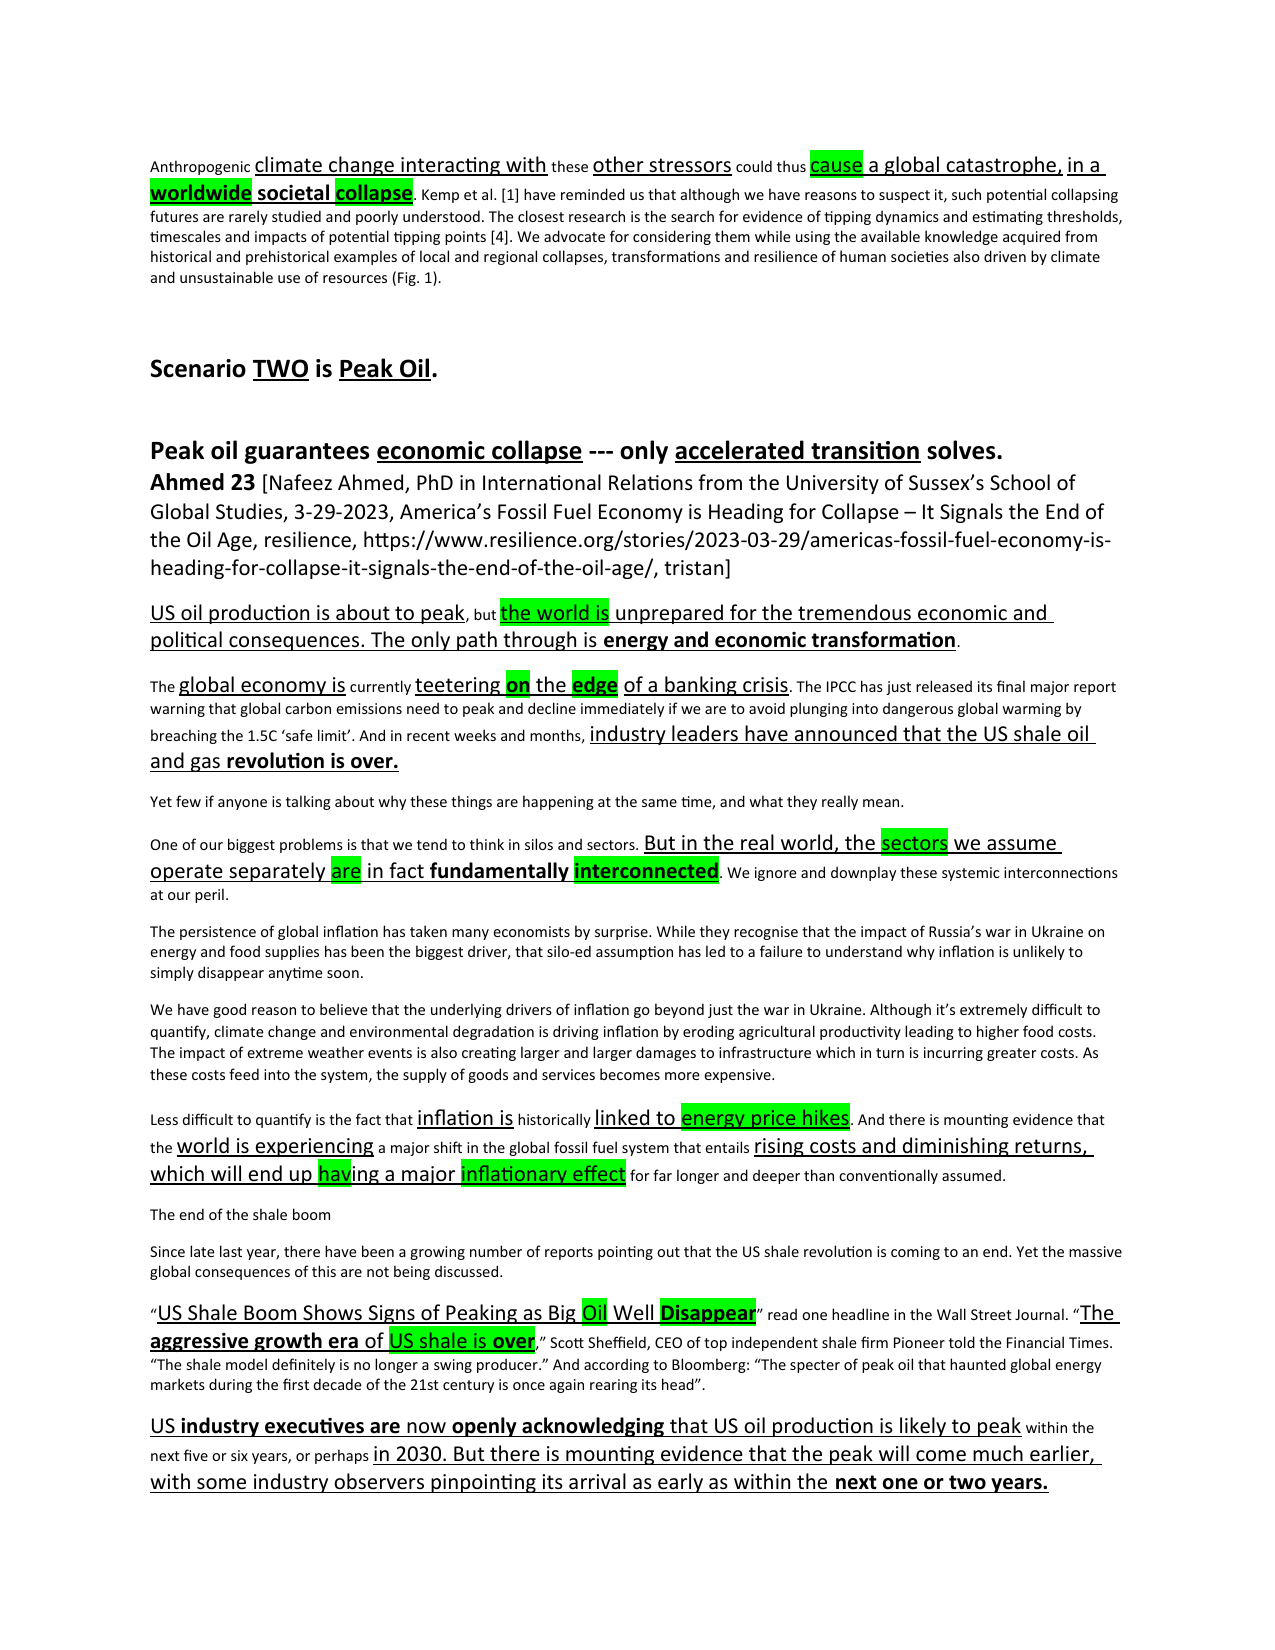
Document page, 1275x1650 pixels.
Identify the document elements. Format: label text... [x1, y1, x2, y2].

text “US Shale Boom Shows Signs of Peaking as Big Oil Well Disappear” read one headline in the Wall Street Journal. “The aggressive growth era of US shale is over,” Scott Sheffield, CEO of top independent shale firm Pioneer told the Financial Times. “The shale model definitely is no longer a swing producer.” And according to Bloomberg: “The specter of peak oil that haunted global energy markets during the first decade of the 21st century is once again rearing its head”. [150, 1298, 1125, 1395]
text The persistence of global inflation has taken many economists by surprise. While they recognise that the impact of Russia’s war in Ukraine on energy and food supplies has been the biggest driver, that silo-ed assumption has led to a failure to understand why inflation is unlikely to simply disappear anytime soon. [150, 921, 1125, 982]
text Ahmed 23 [Nafeez Ahmed, PhD in International Relations from the University of Sussex’s School of Global Studies, 3-29-2023, America’s Fossil Fuel Economy is Heading for Collapse – It Signals the End of the Oil Age, resilience, https://www.resilience.org/stories/2023-03-29/americas-fossil-fuel-economy-is-heading-for-collapse-it-signals-the-end-of-the-oil-age/, tristan] [150, 466, 1125, 581]
text One of our biggest problems is that we tend to think in silos and sectors. But in the real world, the sectors we assume operate separately are in fact fundamentally interconnected. We ignore and downplay these systemic interconnections at our peril. [150, 828, 1125, 905]
text The end of the shale boom [150, 1204, 1125, 1224]
text Anthropogenic climate change interacting with these other stressors could thus cause a global catastrophe, in a worldwide societal collapse. Kemp et al. [1] have reminded us that although we have reasons to suspect it, such potential collapsing futures are rarely studied and poorly understood. The closest research is the search for evidence of tipping dynamics and estimating thresholds, timescales and impacts of potential tipping points [4]. We advocate for considering them while using the available knowledge acquired from historical and prehistorical examples of local and regional collapses, transformations and resilience of human societies also driven by climate and unsustainable use of resources (Fig. 1). [150, 150, 1125, 287]
text Yet few if anyone is talking about why these things are happening at the same time, and what they really mean. [150, 791, 1125, 812]
text US industry executives are now openly acknowledging that US oil production is likely to peak within the next five or six years, or perhaps in 2030. But there is mounting evidence that the peak will come much earlier, with some industry observers pinpointing its arrival as early as within the next one or two years. [150, 1411, 1125, 1496]
subtitle Scenario TWO is Peak Oil. [150, 351, 1125, 384]
text The global economy is currently teetering on the edge of a banking crisis. The IPCC has just released its final major report warning that global carbon emissions need to peak and decline immediately if we are to avoid plunging into dangerous global warming by breaching the 1.5C ‘safe limit’. And in recent weeks and months, industry leaders have announced that the US shale oil and gas revolution is over. [150, 670, 1125, 775]
text US oil production is about to peak, but the world is unprepared for the tremendous economic and political consequences. The only path through is energy and economic transformation. [150, 598, 1125, 654]
text Peak oil guarantees economic collapse --- only accelerated transition solves. [150, 433, 1125, 466]
text We have good reason to believe that the underlying drivers of inflation go beyond just the war in Ukraine. Although it’s extremely difficult to quantify, climate change and environmental degradation is driving inflation by eroding agricultural productivity leading to higher food costs. The impact of extreme weather events is also creating larger and larger damages to infrastructure which in turn is incurring greater costs. As these costs feed into the system, the supply of goods and services becomes more expensive. [150, 999, 1125, 1085]
text Since late last year, there have been a growing number of reports pointing out that the US shale revolution is coming to an end. Yet the massive global consequences of this are not being discussed. [150, 1241, 1125, 1281]
text Less difficult to quantify is the fact that inflation is historically linked to energy price hikes. And there is mounting evidence that the world is experiencing a major shift in the global fossil fuel system that entails rising costs and diminishing returns, which will end up having a major inflationary effect for far longer and deeper than conventionally assumed. [150, 1103, 1125, 1187]
